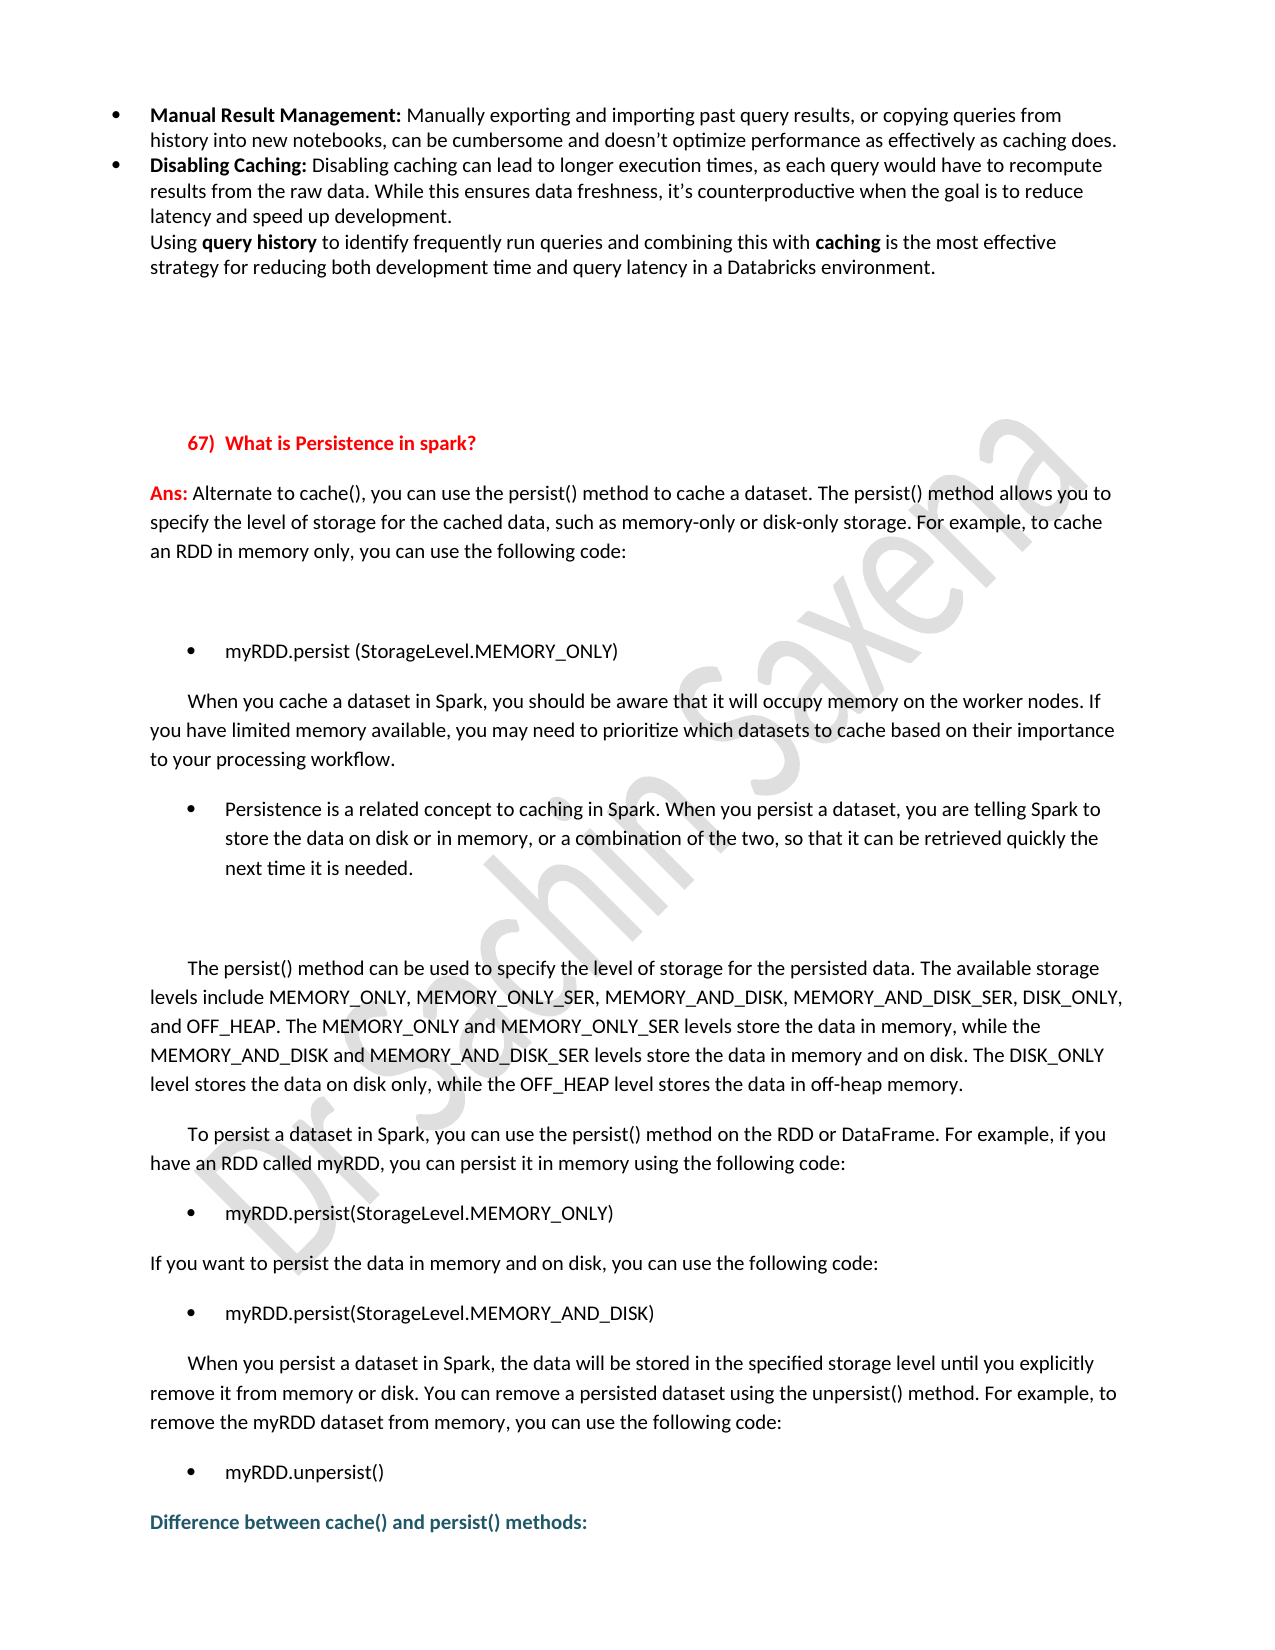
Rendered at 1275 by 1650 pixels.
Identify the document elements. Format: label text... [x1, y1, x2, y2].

text Using query history to identify frequently run queries and combining this with caching is the most effective strategy for reducing both development time and query latency in a Databricks environment. [150, 229, 1125, 280]
list Disabling Caching: Disabling caching can lead to longer execution times, as each query would have to recompute results from the raw data. While this ensures data freshness, it’s counterproductive when the goal is to reduce latency and speed up development. [112, 153, 1125, 229]
text Difference between cache() and persist() methods: [150, 1509, 1125, 1534]
list Manual Result Management: Manually exporting and importing past query results, or copying queries from history into new notebooks, can be cumbersome and doesn’t optimize performance as effectively as caching does. [112, 102, 1125, 153]
list myRDD.persist(StorageLevel.MEMORY_AND_DISK) [187, 1301, 1125, 1326]
text To persist a dataset in Spark, you can use the persist() method on the RDD or DataFrame. For example, if you have an RDD called myRDD, you can persist it in memory using the following code: [150, 1121, 1125, 1176]
list myRDD.persist (StorageLevel.MEMORY_ONLY) [187, 638, 1125, 663]
text When you cache a dataset in Spark, you should be aware that it will occupy memory on the worker nodes. If you have limited memory available, you may need to prioritize which datasets to cache based on their importance to your processing workflow. [150, 688, 1125, 772]
list myRDD.persist(StorageLevel.MEMORY_ONLY) [187, 1201, 1125, 1226]
text If you want to persist the data in memory and on disk, you can use the following code: [150, 1251, 1125, 1276]
list What is Persistence in spark? [187, 430, 1125, 455]
text When you persist a dataset in Spark, the data will be stored in the specified storage level until you explicitly remove it from memory or disk. You can remove a persisted dataset using the unpersist() method. For example, to remove the myRDD dataset from memory, you can use the following code: [150, 1351, 1125, 1434]
list Persistence is a related concept to caching in Spark. When you persist a dataset, you are telling Spark to store the data on disk or in memory, or a combination of the two, so that it can be retrieved quickly the next time it is needed. [187, 796, 1125, 880]
text The persist() method can be used to specify the level of storage for the persisted data. The available storage levels include MEMORY_ONLY, MEMORY_ONLY_SER, MEMORY_AND_DISK, MEMORY_AND_DISK_SER, DISK_ONLY, and OFF_HEAP. The MEMORY_ONLY and MEMORY_ONLY_SER levels store the data in memory, while the MEMORY_AND_DISK and MEMORY_AND_DISK_SER levels store the data in memory and on disk. The DISK_ONLY level stores the data on disk only, while the OFF_HEAP level stores the data in off-heap memory. [150, 955, 1125, 1097]
text Ans: Alternate to cache(), you can use the persist() method to cache a dataset. The persist() method allows you to specify the level of storage for the cached data, such as memory-only or disk-only storage. For example, to cache an RDD in memory only, you can use the following code: [150, 480, 1125, 563]
list myRDD.unpersist() [187, 1459, 1125, 1484]
